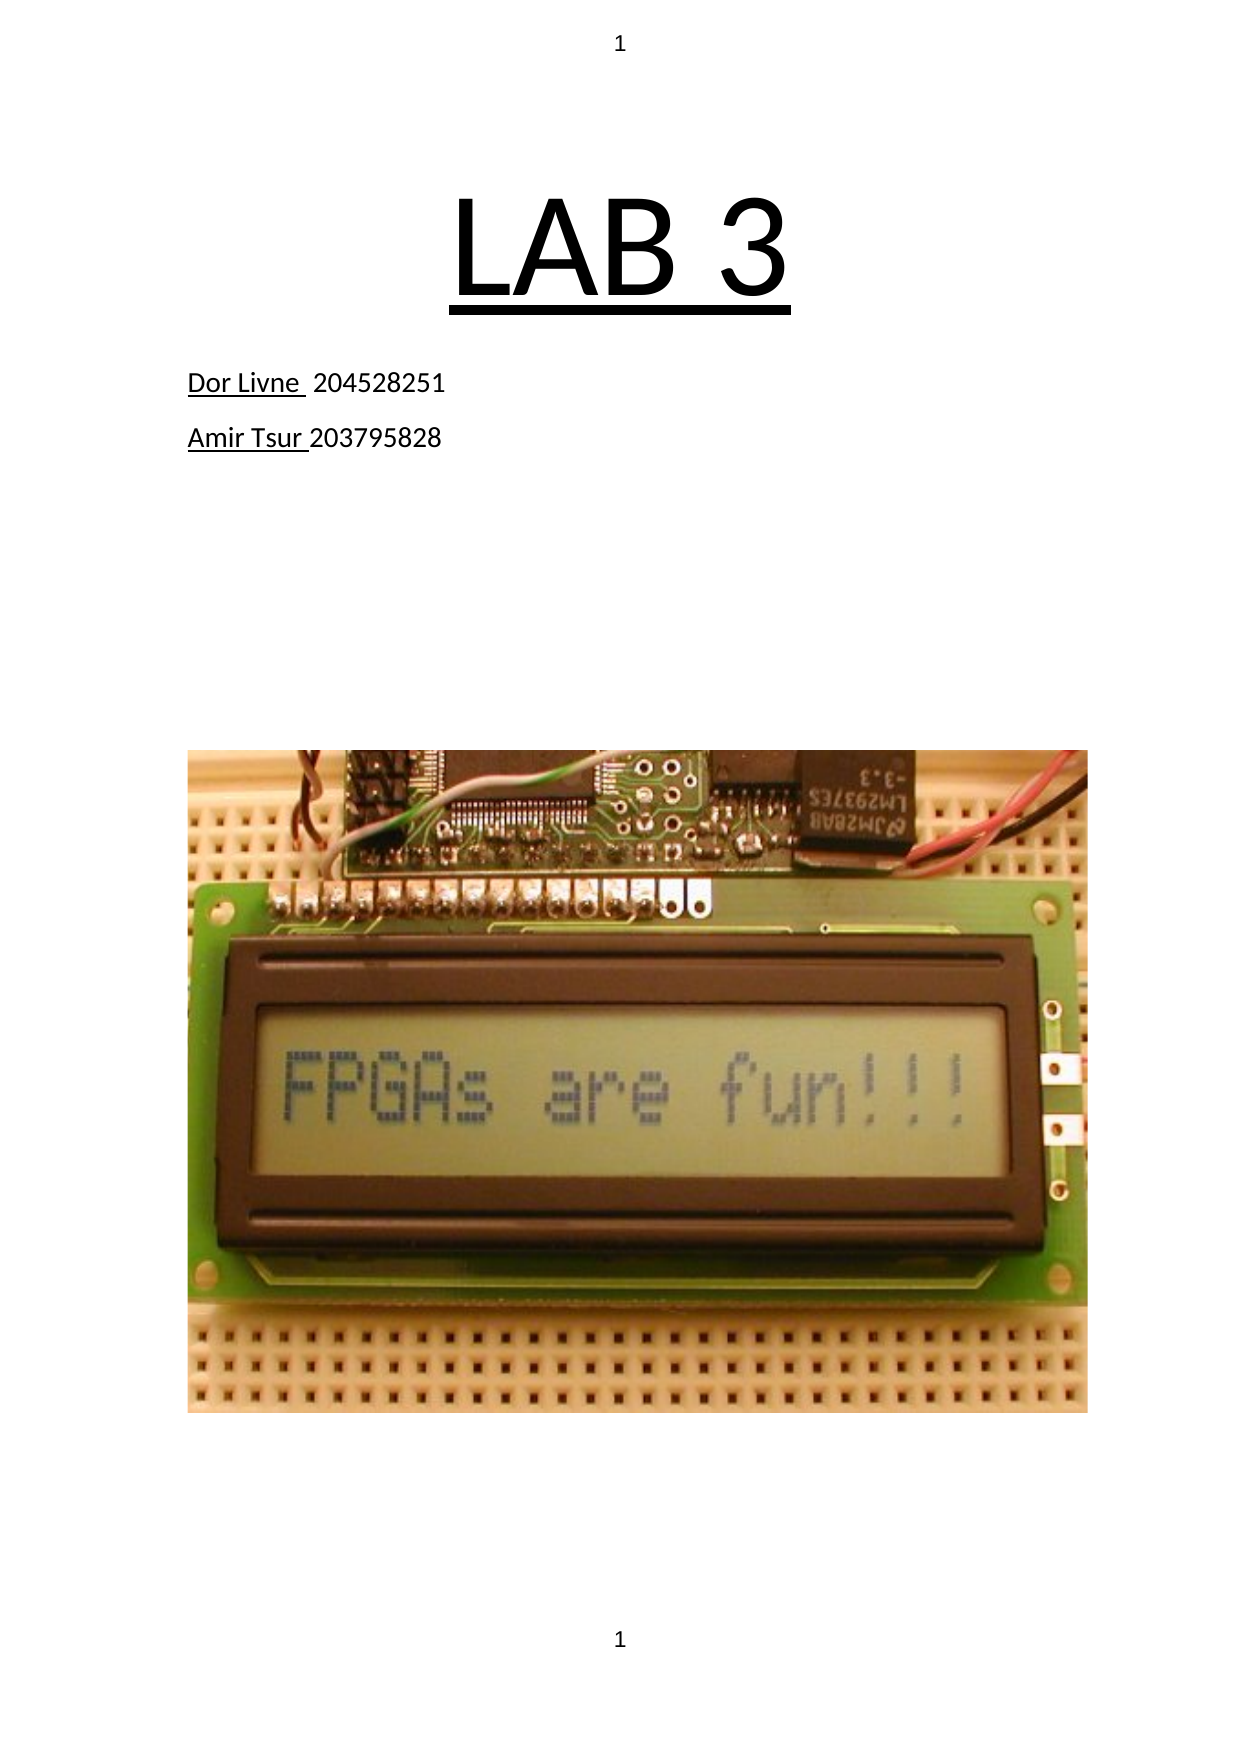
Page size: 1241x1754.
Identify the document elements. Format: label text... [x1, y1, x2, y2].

text Dor Livne 204528251 [187, 364, 1053, 400]
picture [187, 750, 1088, 1413]
text Amir Tsur 203795828 [187, 419, 1053, 455]
text LAB 3 [187, 150, 1053, 333]
